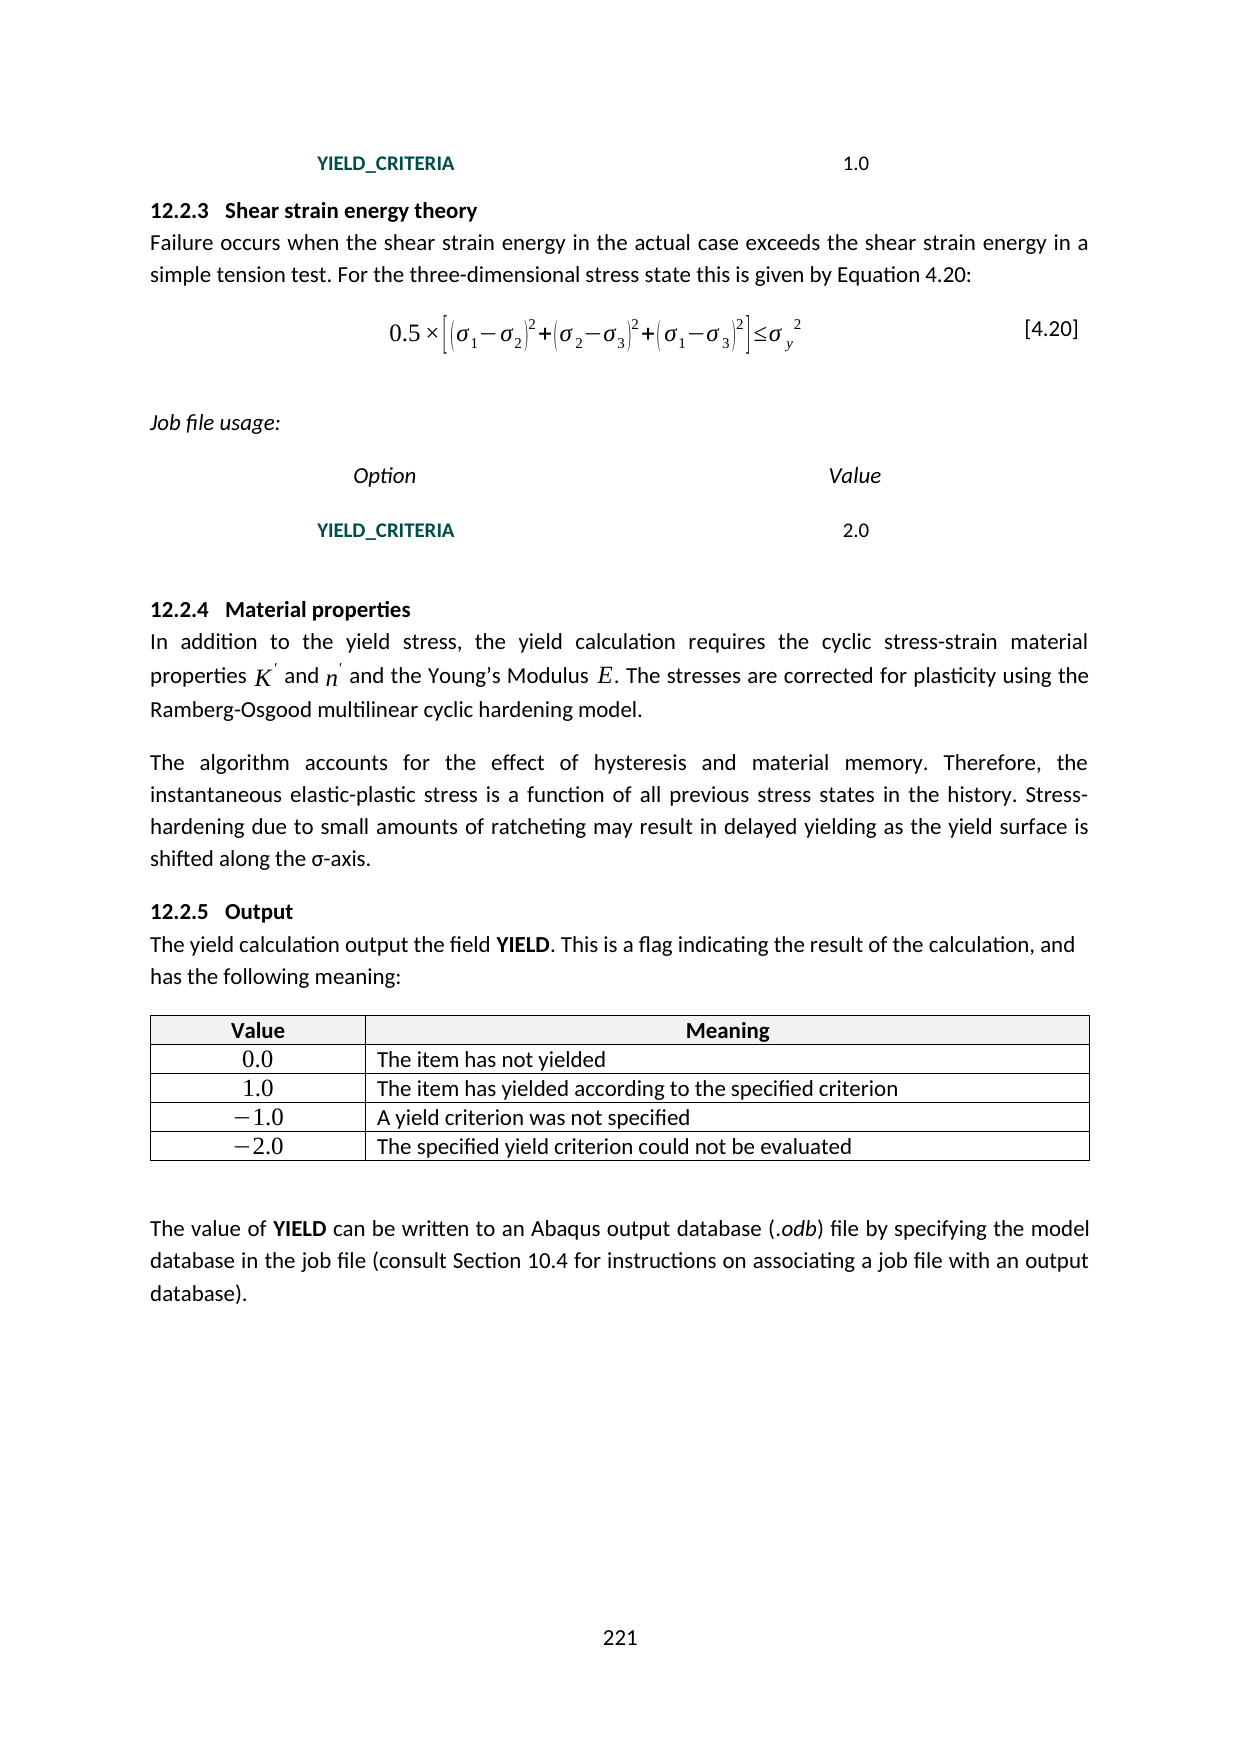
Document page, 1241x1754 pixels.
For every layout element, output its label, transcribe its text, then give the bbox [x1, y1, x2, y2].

text The value of YIELD can be written to an Abaqus output database (.odb) file by specifying the model database in the job file (consult Section 10.4 for instructions on associating a job file with an output database). [150, 1214, 1090, 1307]
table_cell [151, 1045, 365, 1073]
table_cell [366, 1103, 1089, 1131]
text The yield calculation output the field YIELD. This is a flag indicating the result of the calculation, and has the following meaning: [150, 930, 1090, 990]
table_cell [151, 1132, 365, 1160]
subtitle 12.2.5 Output [150, 897, 1090, 926]
text In addition to the yield stress, the yield calculation requires the cyclic stress-strain material properties and and the Young’s Modulus . The stresses are corrected for plasticity using the Ramberg-Osgood multilinear cyclic hardening model. [150, 627, 1090, 723]
text The algorithm accounts for the effect of hysteresis and material memory. Therefore, the instantaneous elastic-plastic stress is a function of all previous stress states in the history. Stress-hardening due to small amounts of ratcheting may result in delayed yielding as the yield surface is shifted along the σ-axis. [150, 748, 1090, 872]
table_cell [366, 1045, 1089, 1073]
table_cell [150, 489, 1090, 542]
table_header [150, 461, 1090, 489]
text Job file usage: [150, 408, 1090, 436]
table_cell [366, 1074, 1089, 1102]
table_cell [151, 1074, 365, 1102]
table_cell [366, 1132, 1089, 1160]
text Failure occurs when the shear strain energy in the actual case exceeds the shear strain energy in a simple tension test. For the three-dimensional stress state this is given by Equation 4.20: [150, 228, 1090, 289]
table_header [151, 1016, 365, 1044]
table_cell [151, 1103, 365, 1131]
subtitle 12.2.4 Material properties [150, 595, 1090, 623]
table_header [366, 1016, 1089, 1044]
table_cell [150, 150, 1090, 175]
subtitle 12.2.3 Shear strain energy theory [150, 196, 1090, 224]
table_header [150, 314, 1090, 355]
